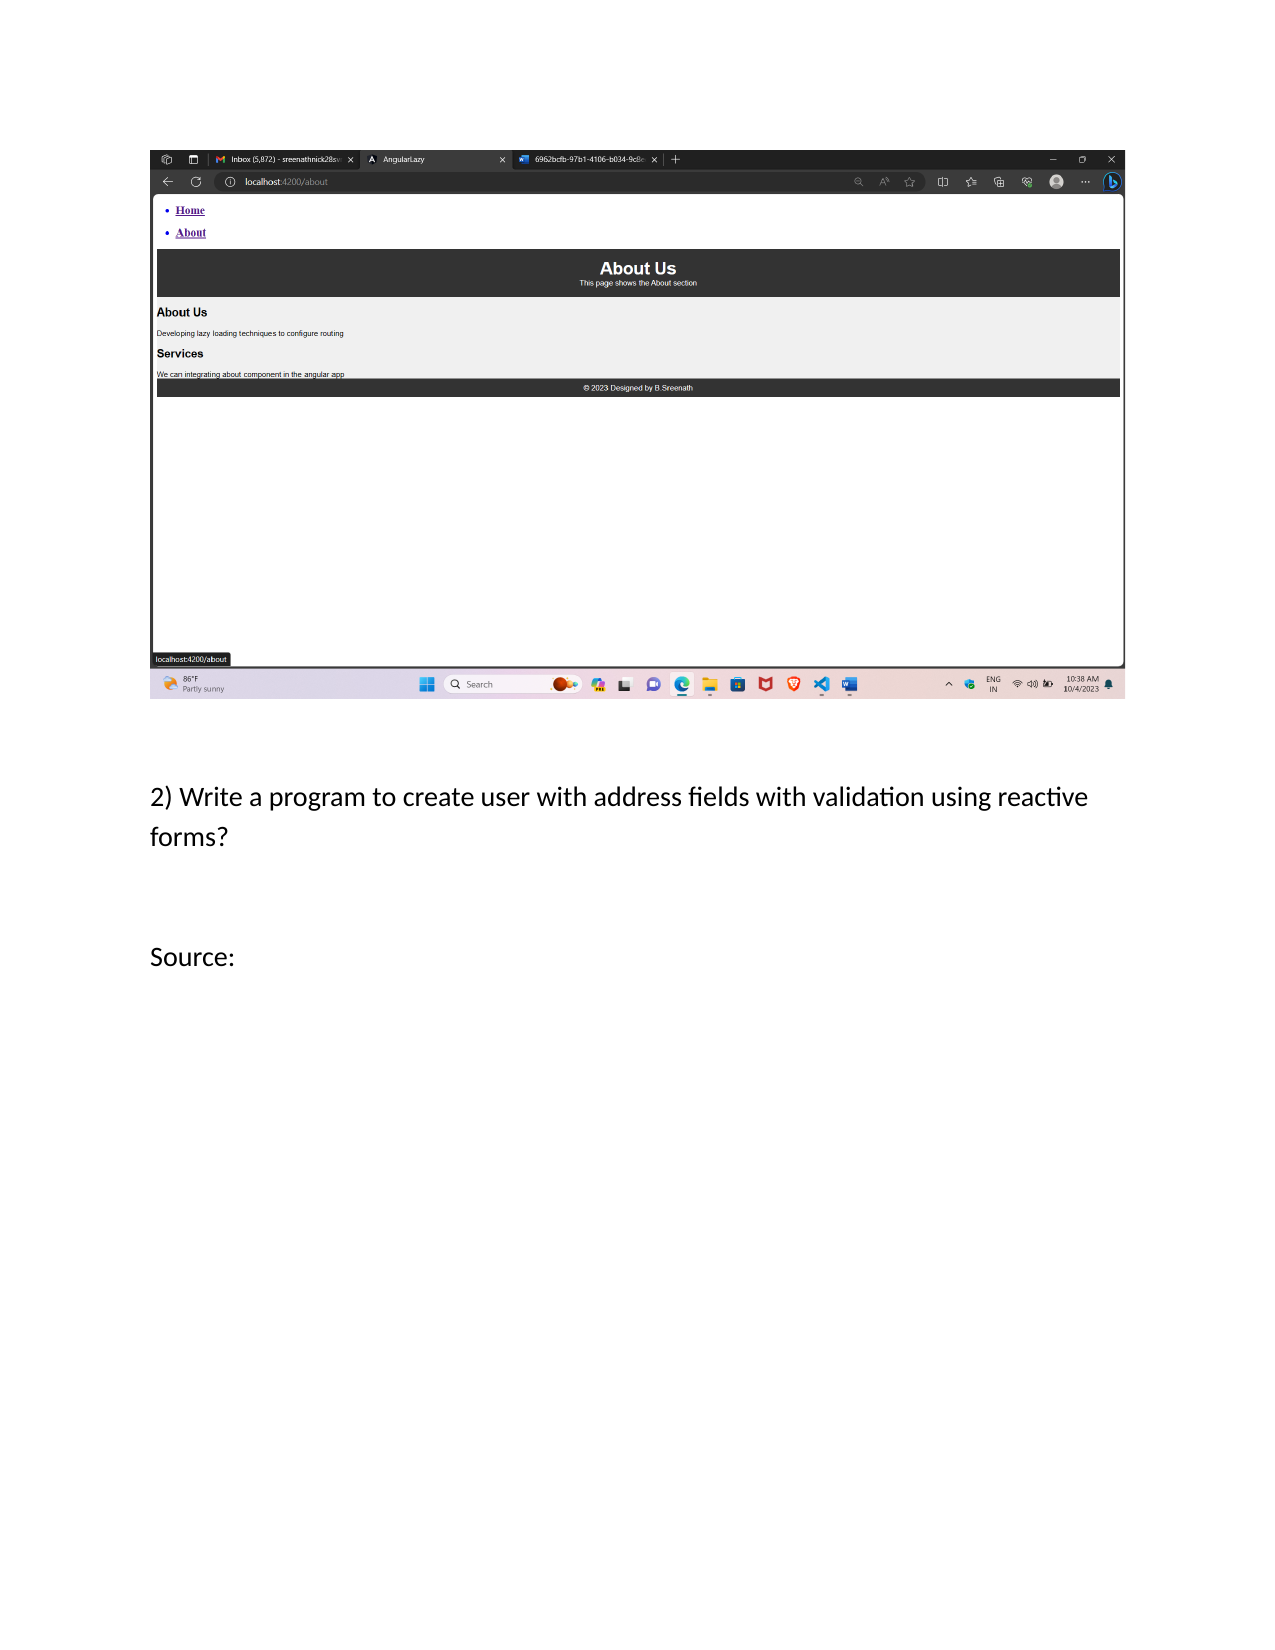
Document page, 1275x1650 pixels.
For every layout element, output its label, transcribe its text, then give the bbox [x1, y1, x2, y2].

text 2) Write a program to create user with address fields with validation using reactive forms? [150, 779, 1125, 853]
picture [150, 150, 1125, 699]
text Source: [150, 939, 1125, 974]
